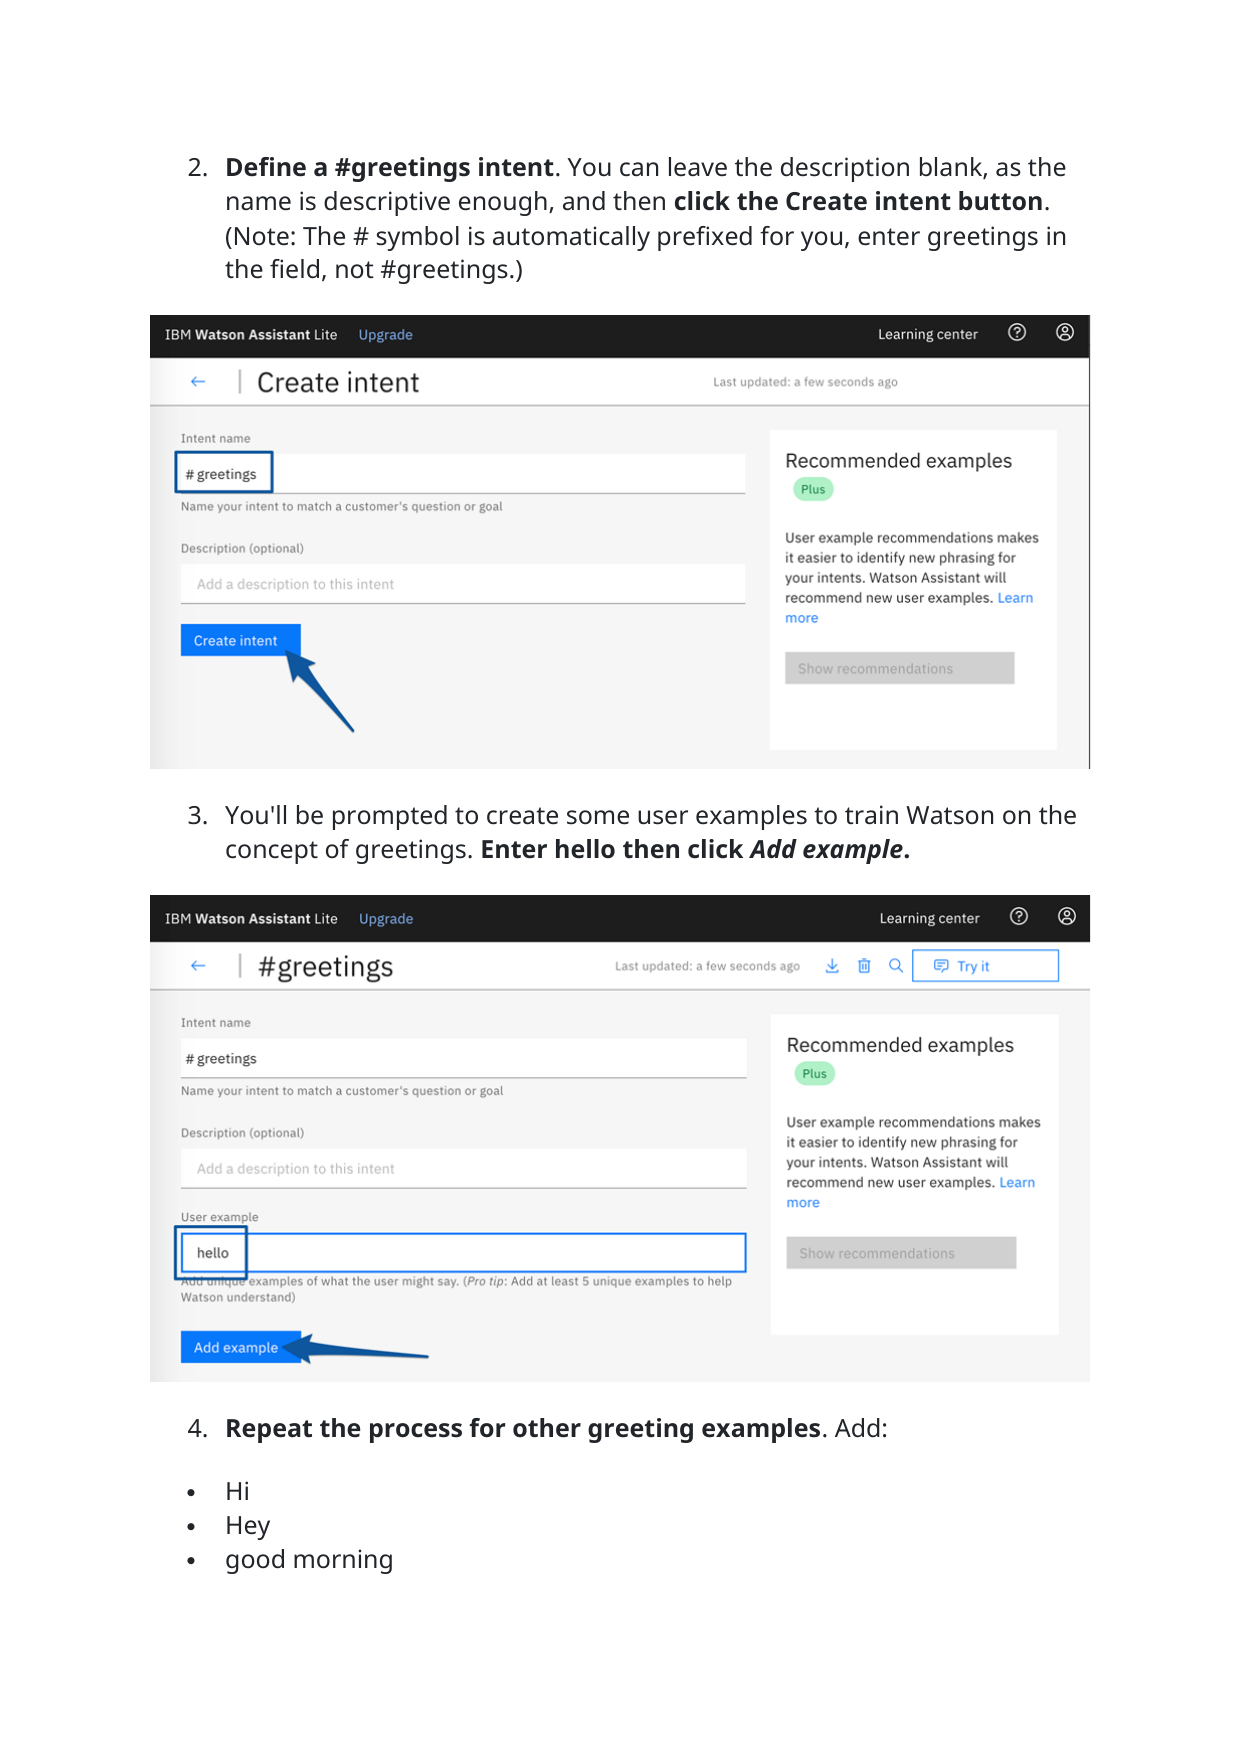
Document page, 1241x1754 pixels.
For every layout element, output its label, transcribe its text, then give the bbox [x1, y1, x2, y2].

list Repeat the process for other greeting examples. Add: [187, 1410, 1090, 1444]
list Hi [187, 1474, 1090, 1508]
list good morning [187, 1542, 1090, 1576]
list You'll be prompted to create some user examples to train Watson on the concept of greetings. Enter hello then click Add example. [187, 798, 1090, 866]
list Define a #greetings intent. You can leave the description blank, as the name is descriptive enough, and then click the Create intent button. (Note: The # symbol is automatically prefixed for you, enter greetings in the field, not #greetings.) [187, 150, 1090, 286]
picture [150, 315, 1091, 769]
picture [150, 895, 1091, 1382]
list Hey [187, 1508, 1090, 1542]
